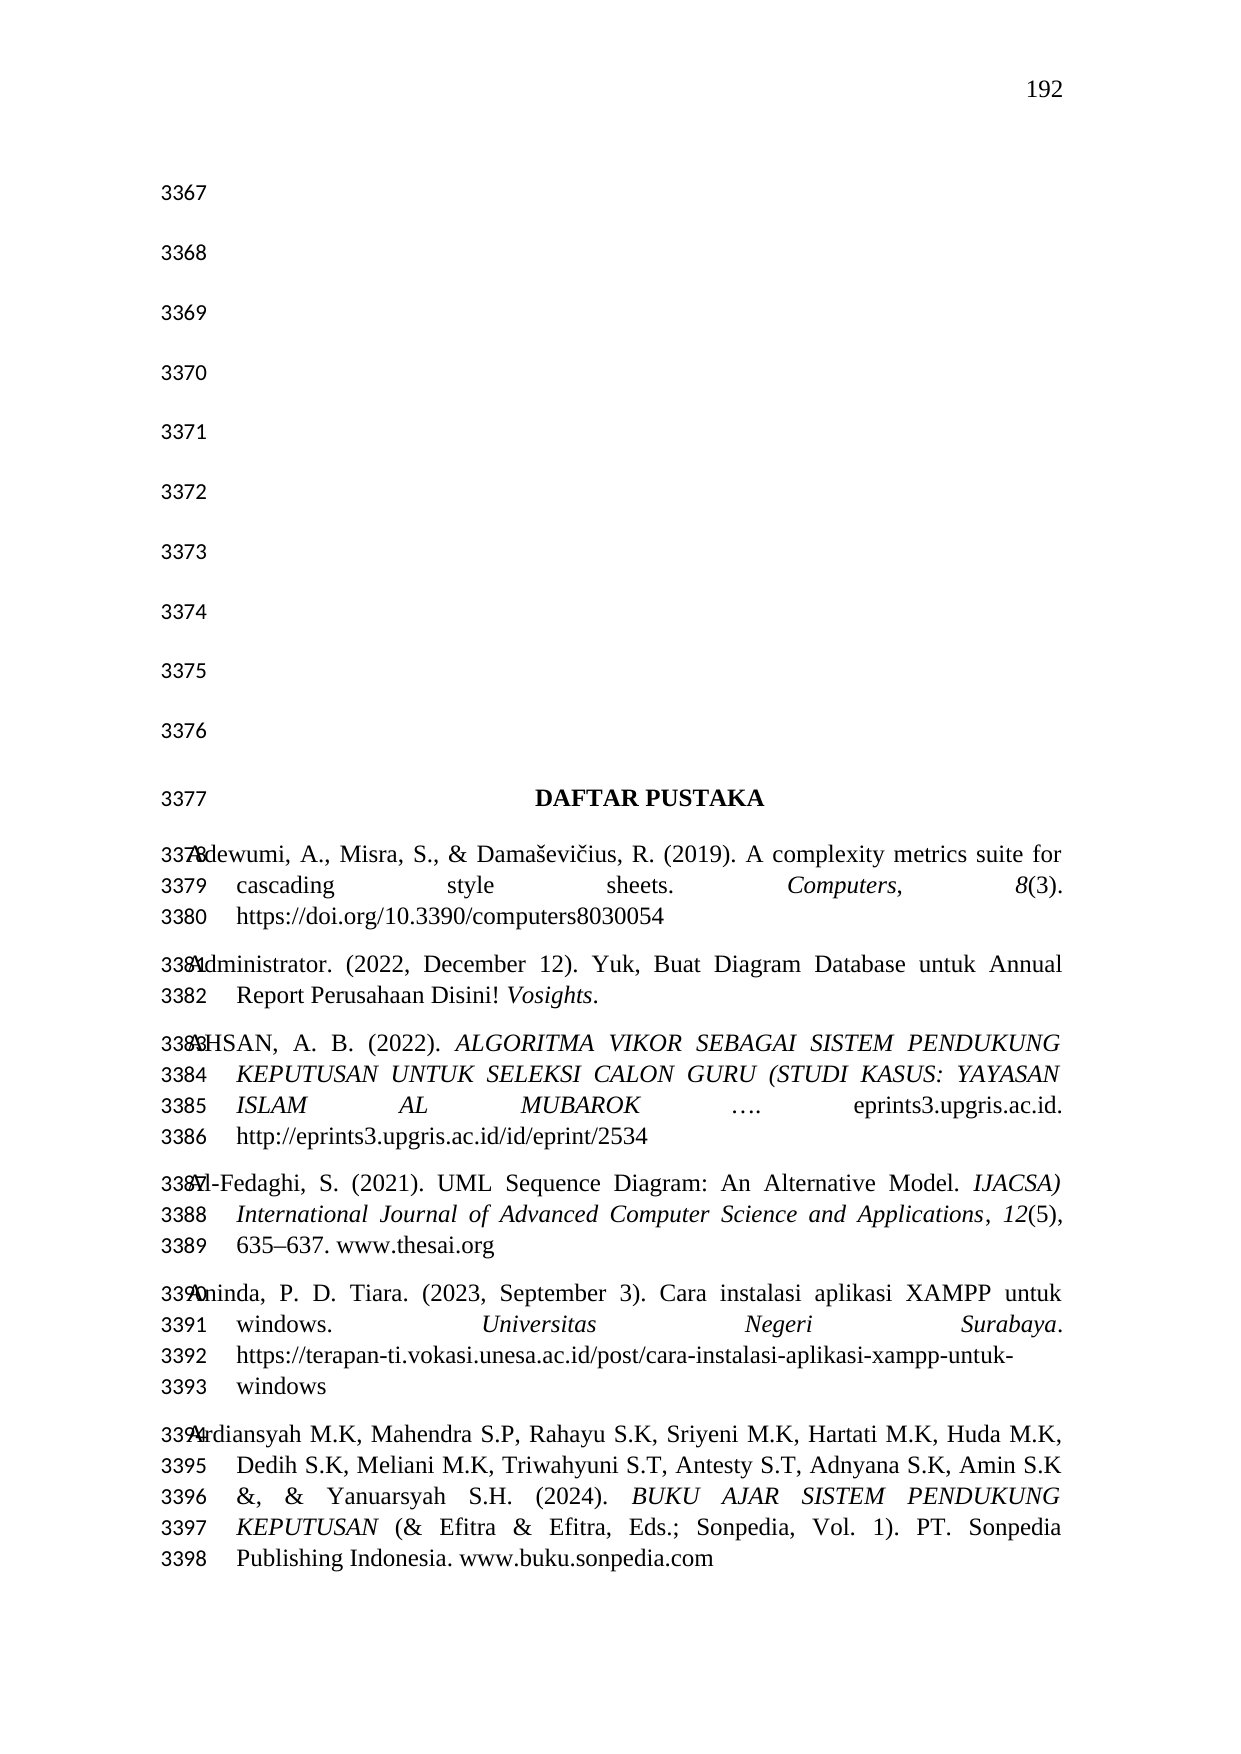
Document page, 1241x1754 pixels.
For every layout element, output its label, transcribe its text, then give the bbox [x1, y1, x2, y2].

subtitle DAFTAR PUSTAKA [236, 783, 1063, 812]
